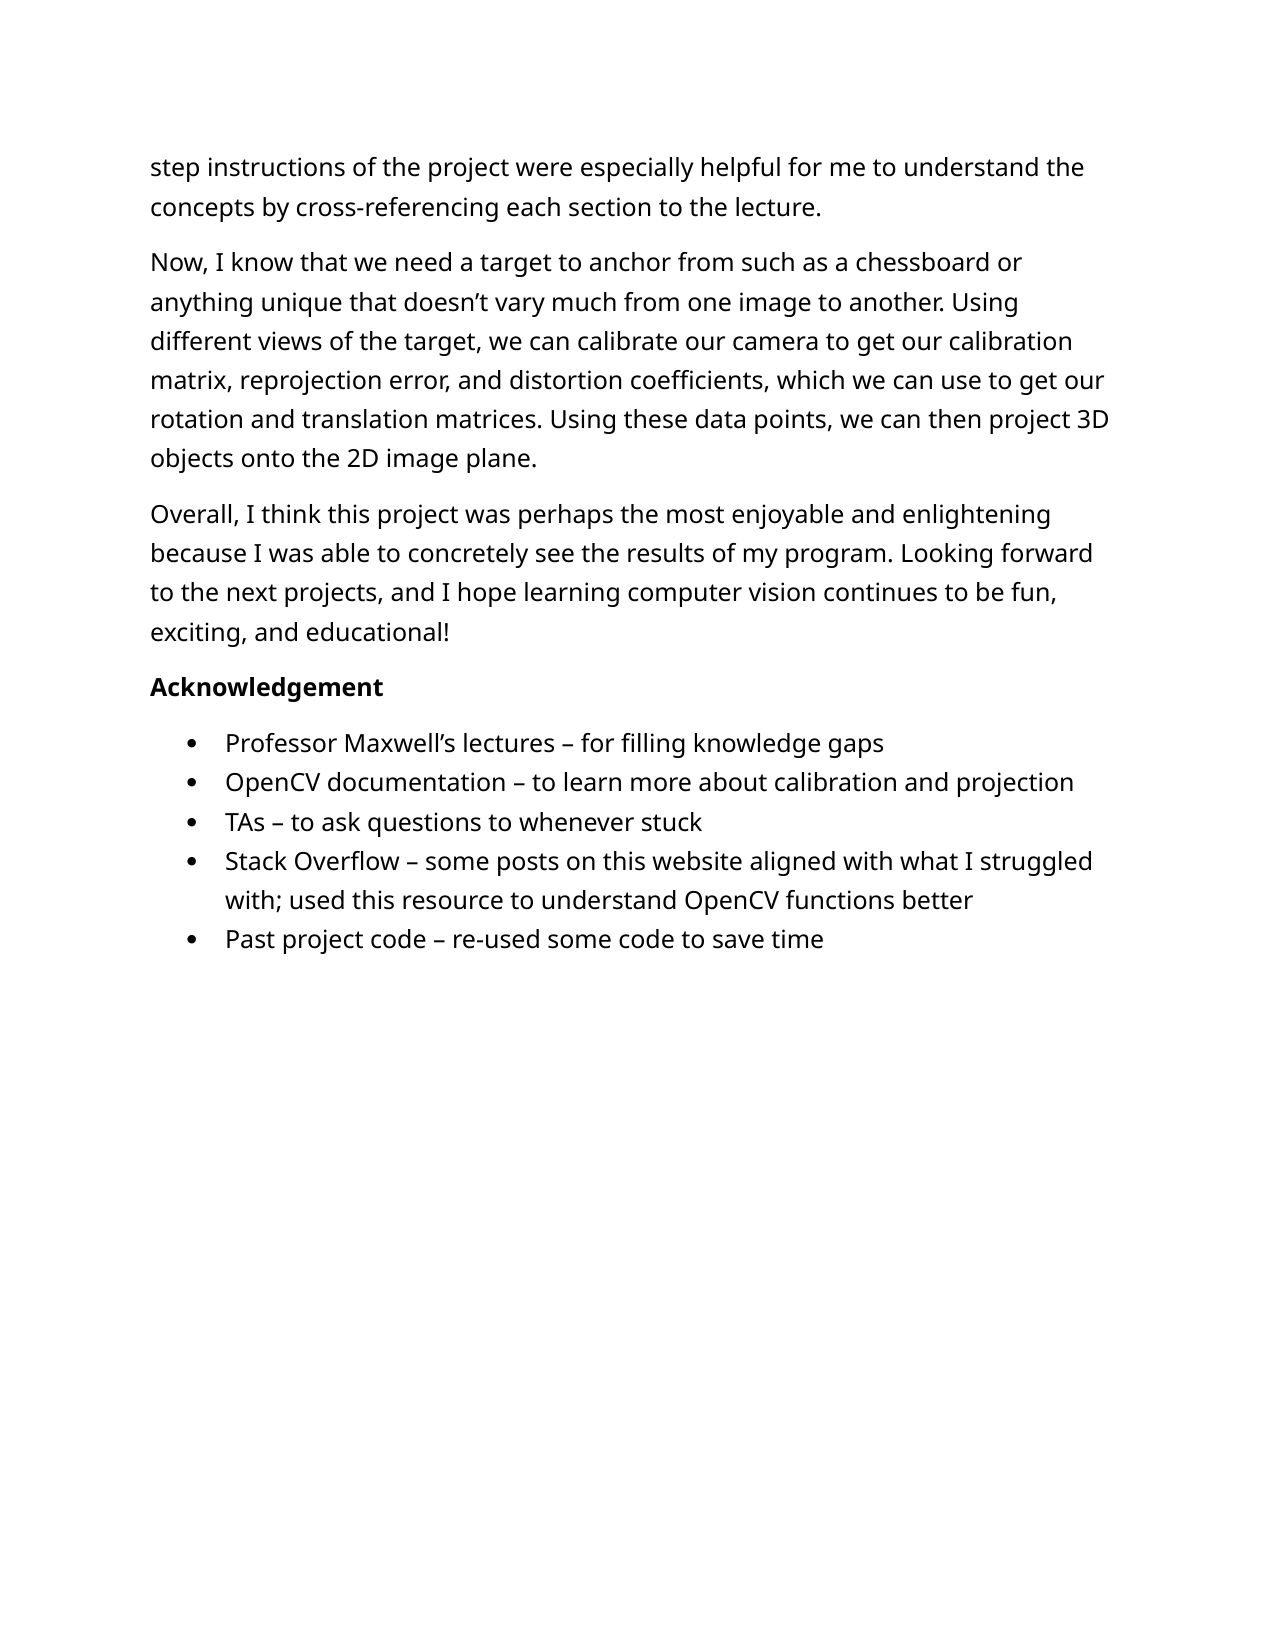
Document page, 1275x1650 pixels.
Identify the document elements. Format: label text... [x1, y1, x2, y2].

list Past project code – re-used some code to save time [187, 922, 1125, 956]
list Stack Overflow – some posts on this website aligned with what I struggled with; used this resource to understand OpenCV functions better [187, 843, 1125, 917]
list TAs – to ask questions to whenever stuck [187, 804, 1125, 838]
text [150, 150, 1125, 223]
list OpenCV documentation – to learn more about calibration and projection [187, 765, 1125, 799]
text Overall, I think this project was perhaps the most enjoyable and enlightening because I was able to concretely see the results of my program. Looking forward to the next projects, and I hope learning computer vision continues to be fun, exciting, and educational! [150, 497, 1125, 648]
list Professor Maxwell’s lectures – for filling knowledge gaps [187, 726, 1125, 760]
text Now, I know that we need a target to anchor from such as a chessboard or anything unique that doesn’t vary much from one image to another. Using different views of the target, we can calibrate our camera to get our calibration matrix, reprojection error, and distortion coefficients, which we can use to get our rotation and translation matrices. Using these data points, we can then project 3D objects onto the 2D image plane. [150, 245, 1125, 475]
text Acknowledgement [150, 670, 1125, 704]
